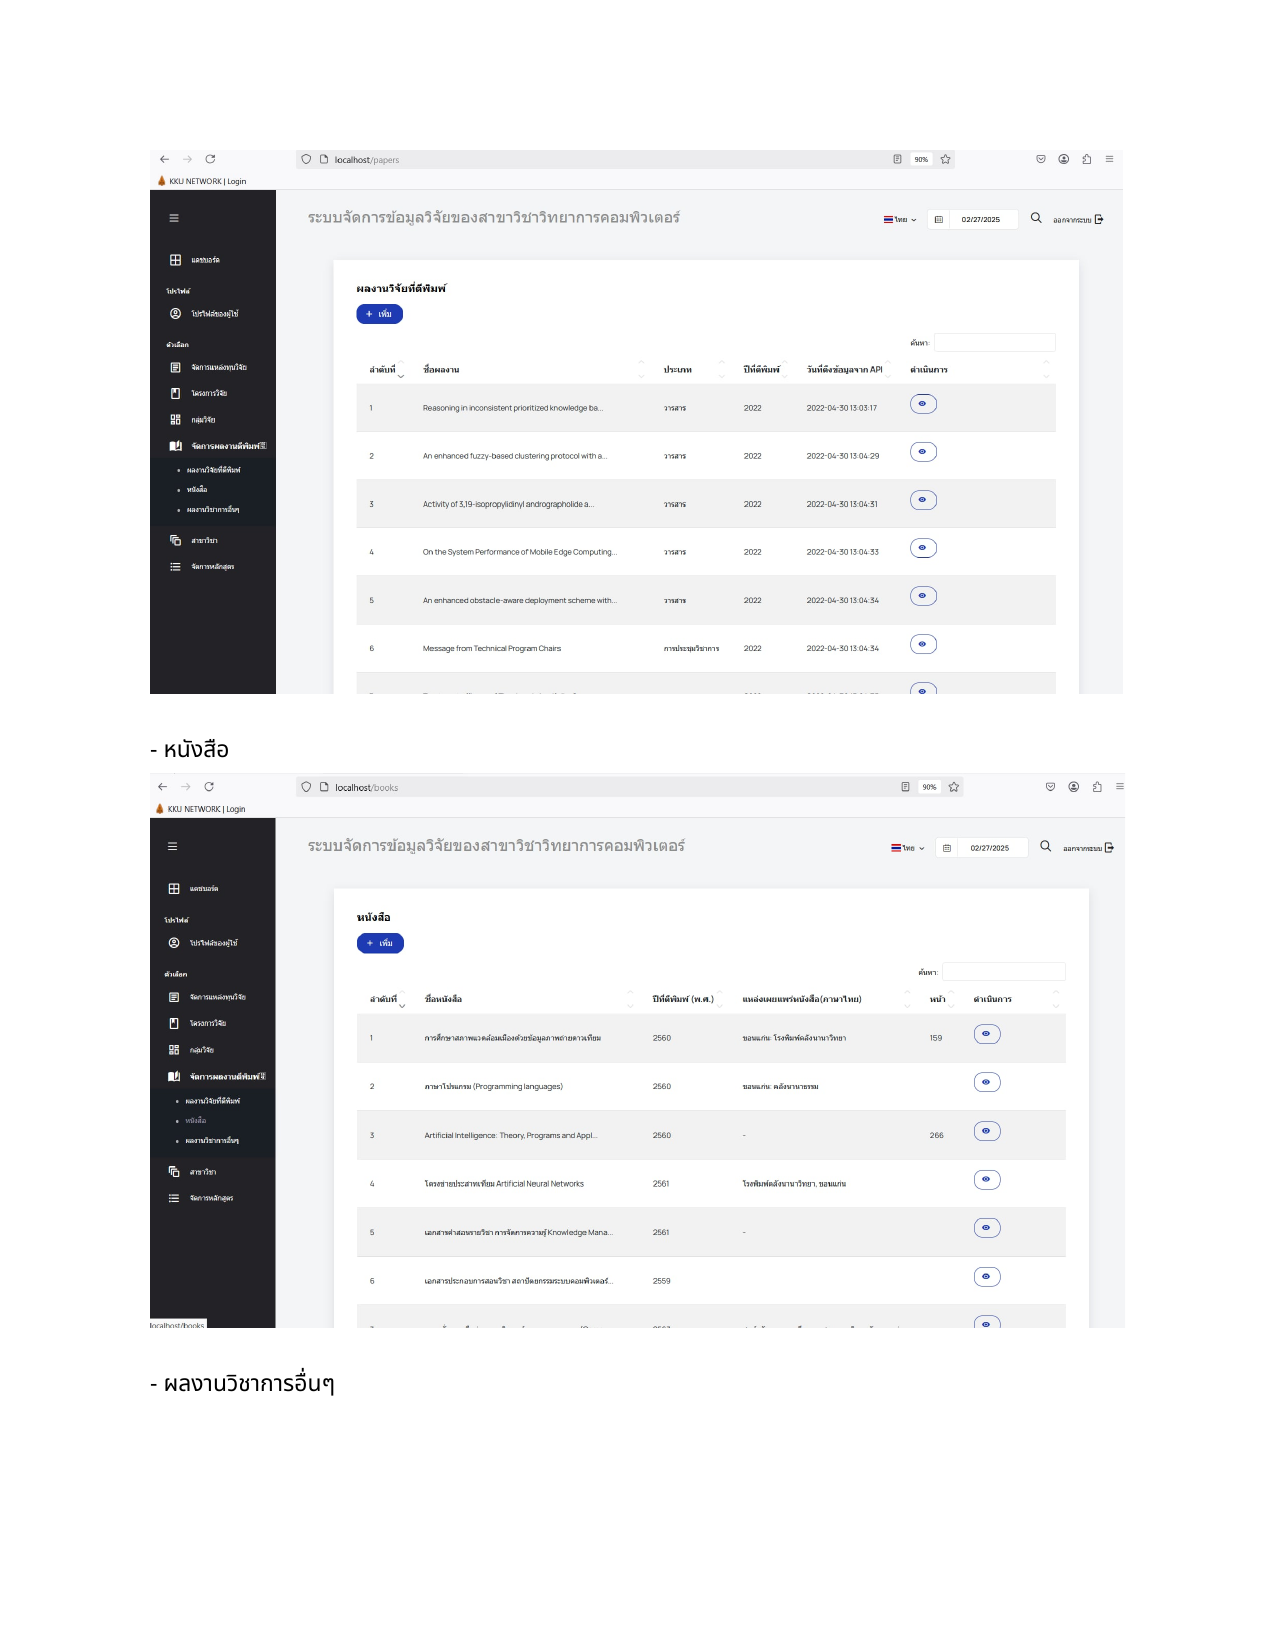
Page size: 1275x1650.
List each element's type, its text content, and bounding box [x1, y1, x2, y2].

text - หนังสือ [150, 733, 1125, 768]
text - ผลงานวิชาการอื่นๆ [150, 1367, 1125, 1402]
picture [150, 150, 1123, 694]
picture [150, 773, 1125, 1328]
